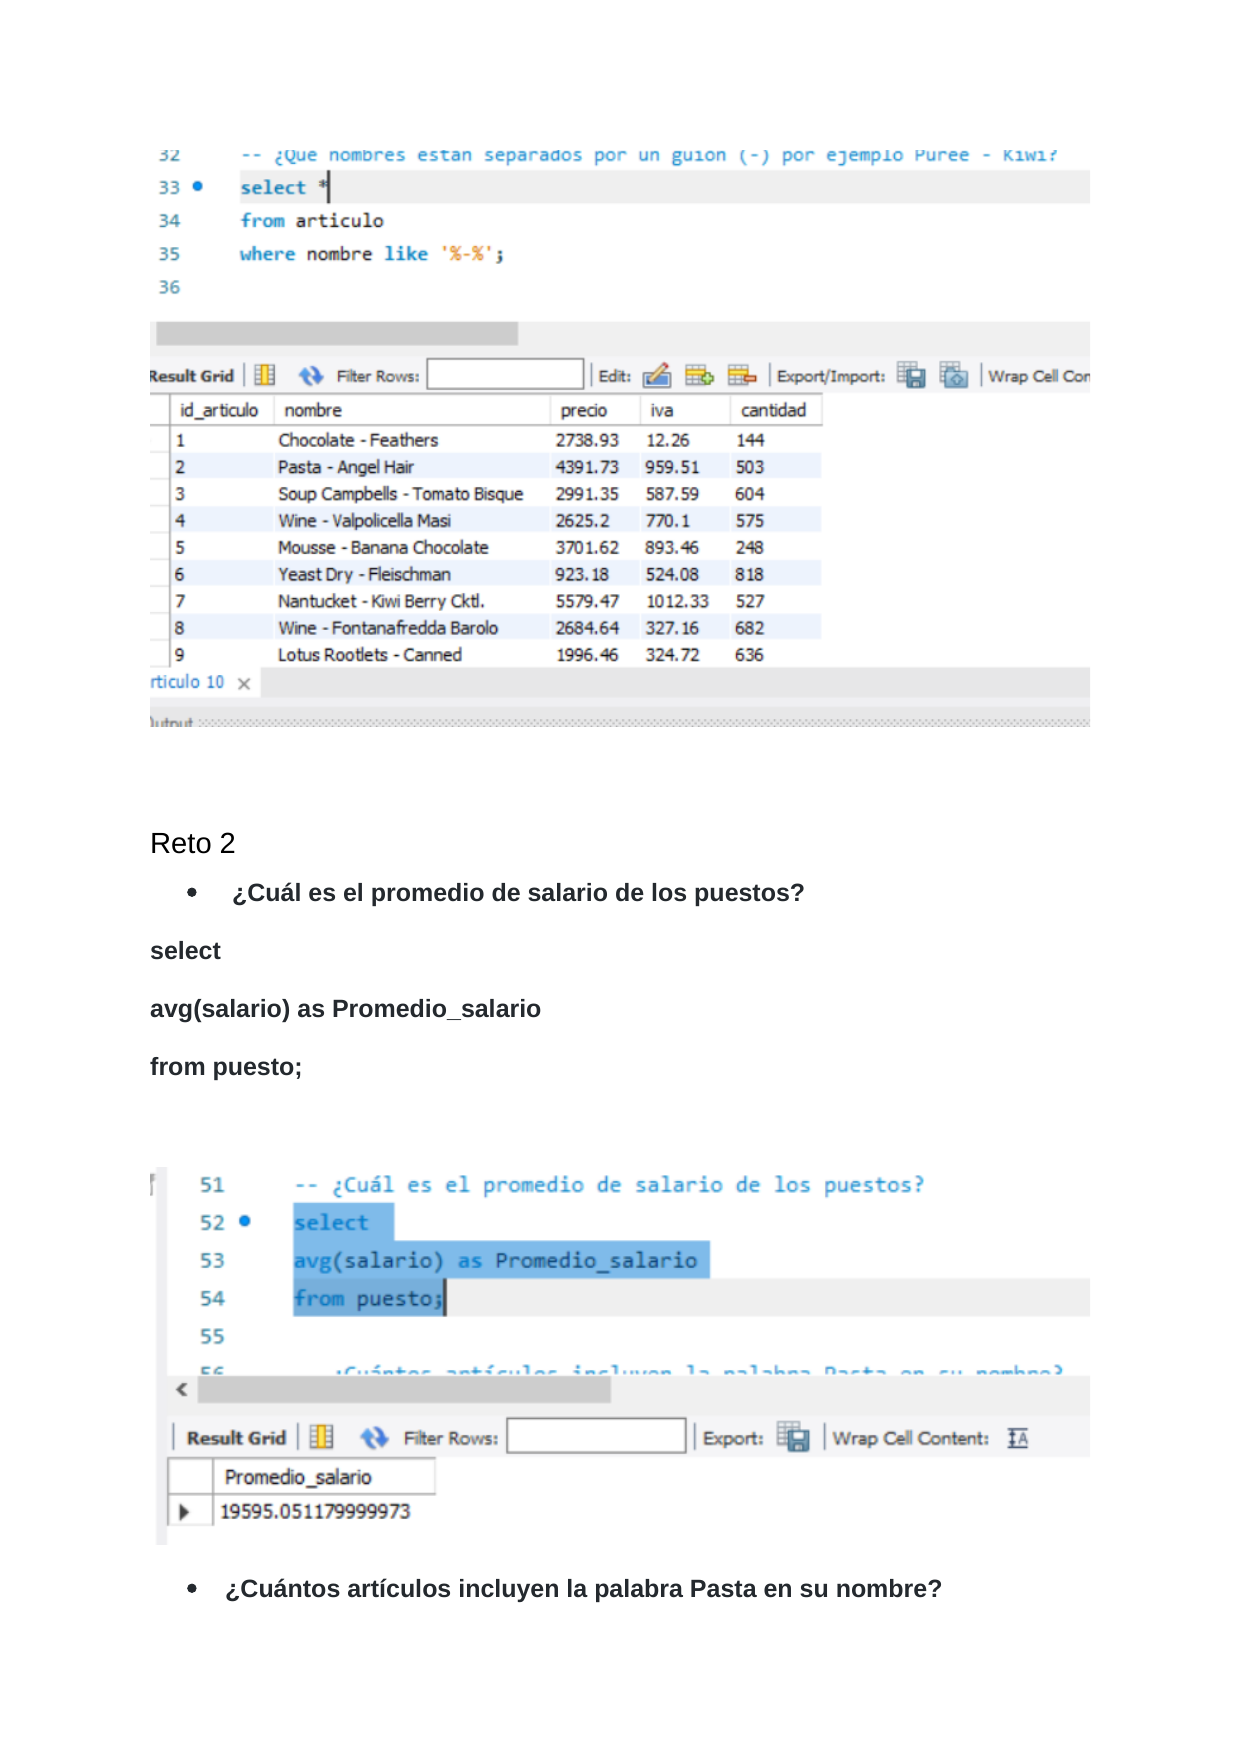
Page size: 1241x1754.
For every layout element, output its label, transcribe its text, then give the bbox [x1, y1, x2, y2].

picture [150, 1167, 1091, 1545]
text from puesto; [150, 1052, 1090, 1080]
list ¿Cuál es el promedio de salario de los puestos? [187, 877, 1090, 906]
text select [150, 936, 1090, 964]
subtitle Reto 2 [150, 826, 1090, 860]
picture [150, 150, 1091, 727]
list ¿Cuántos artículos incluyen la palabra Pasta en su nombre? [187, 1574, 1090, 1602]
text avg(salario) as Promedio_salario [150, 994, 1090, 1022]
